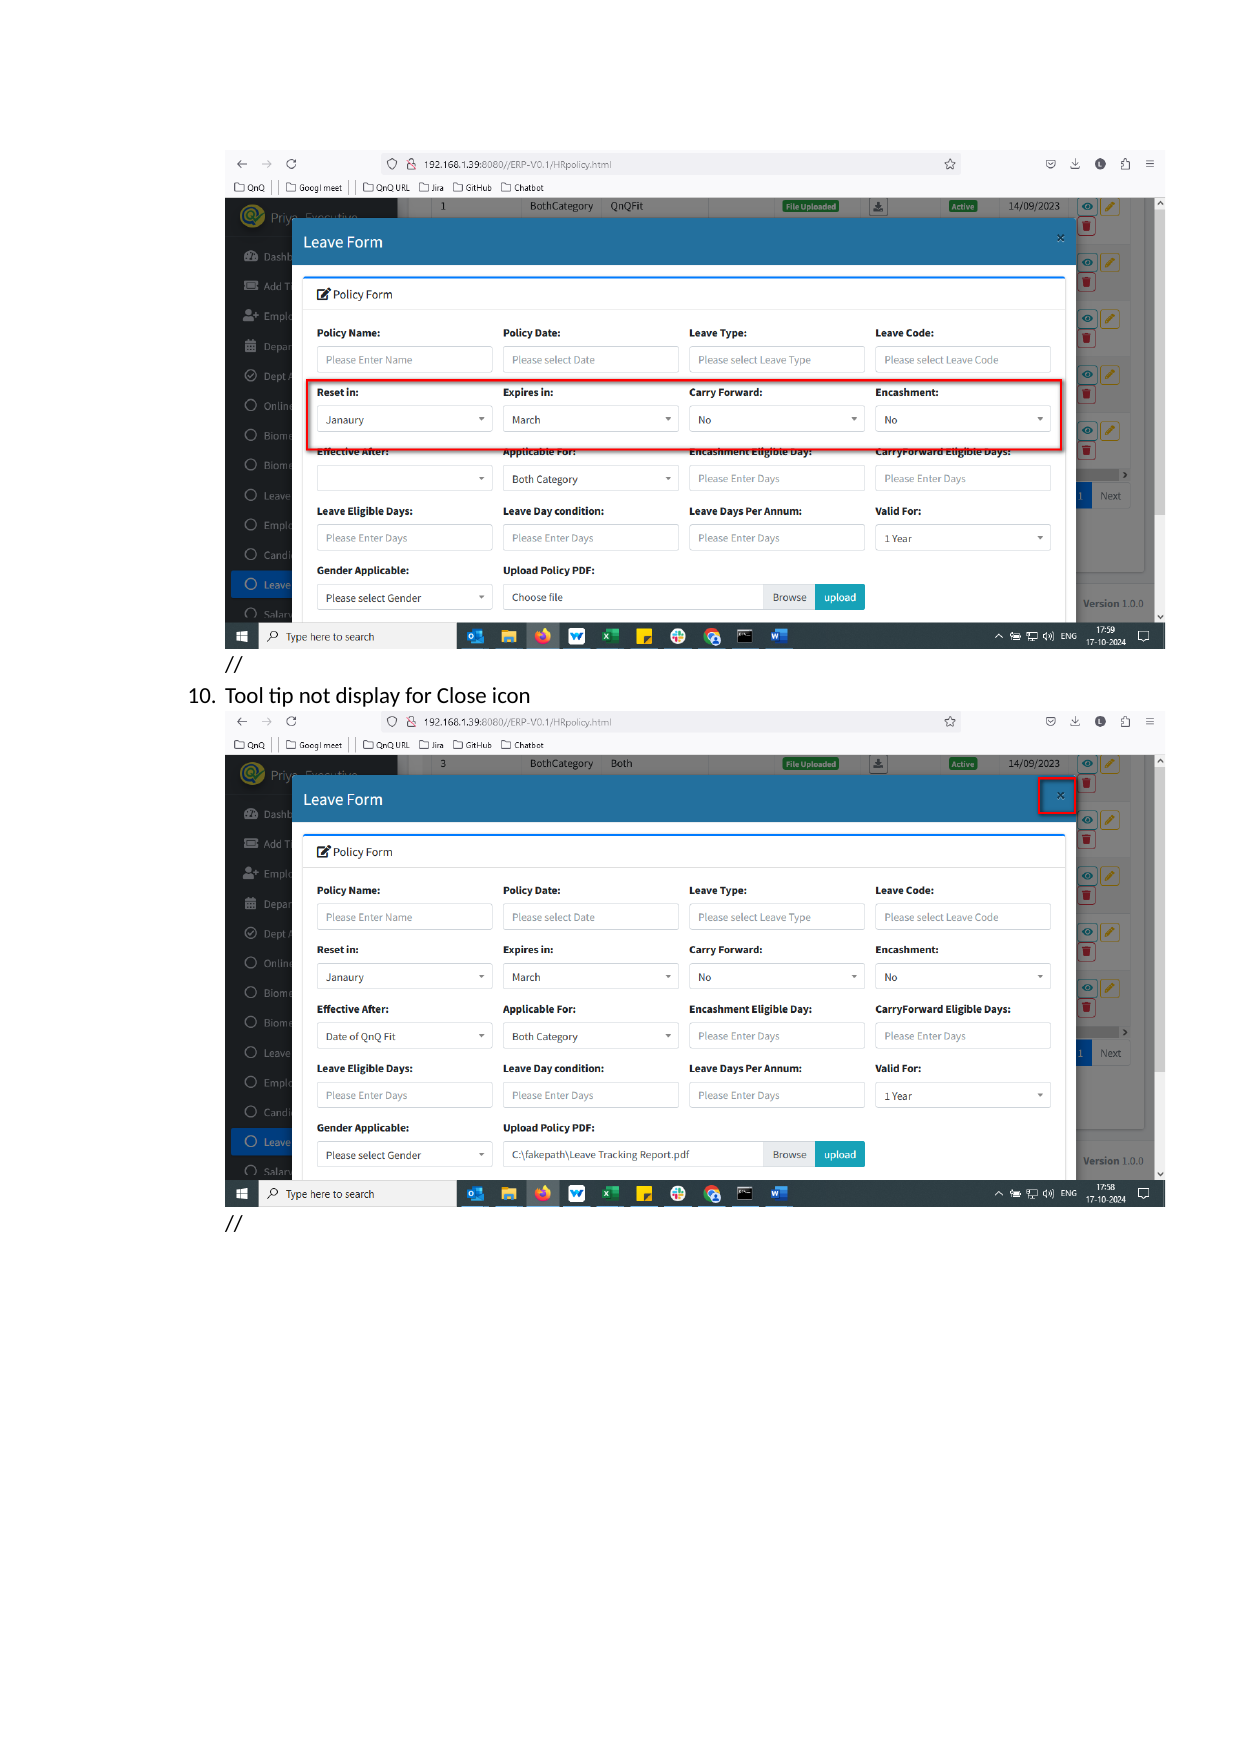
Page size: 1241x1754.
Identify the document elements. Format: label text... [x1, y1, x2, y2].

picture [225, 150, 1166, 649]
picture [225, 711, 1166, 1207]
